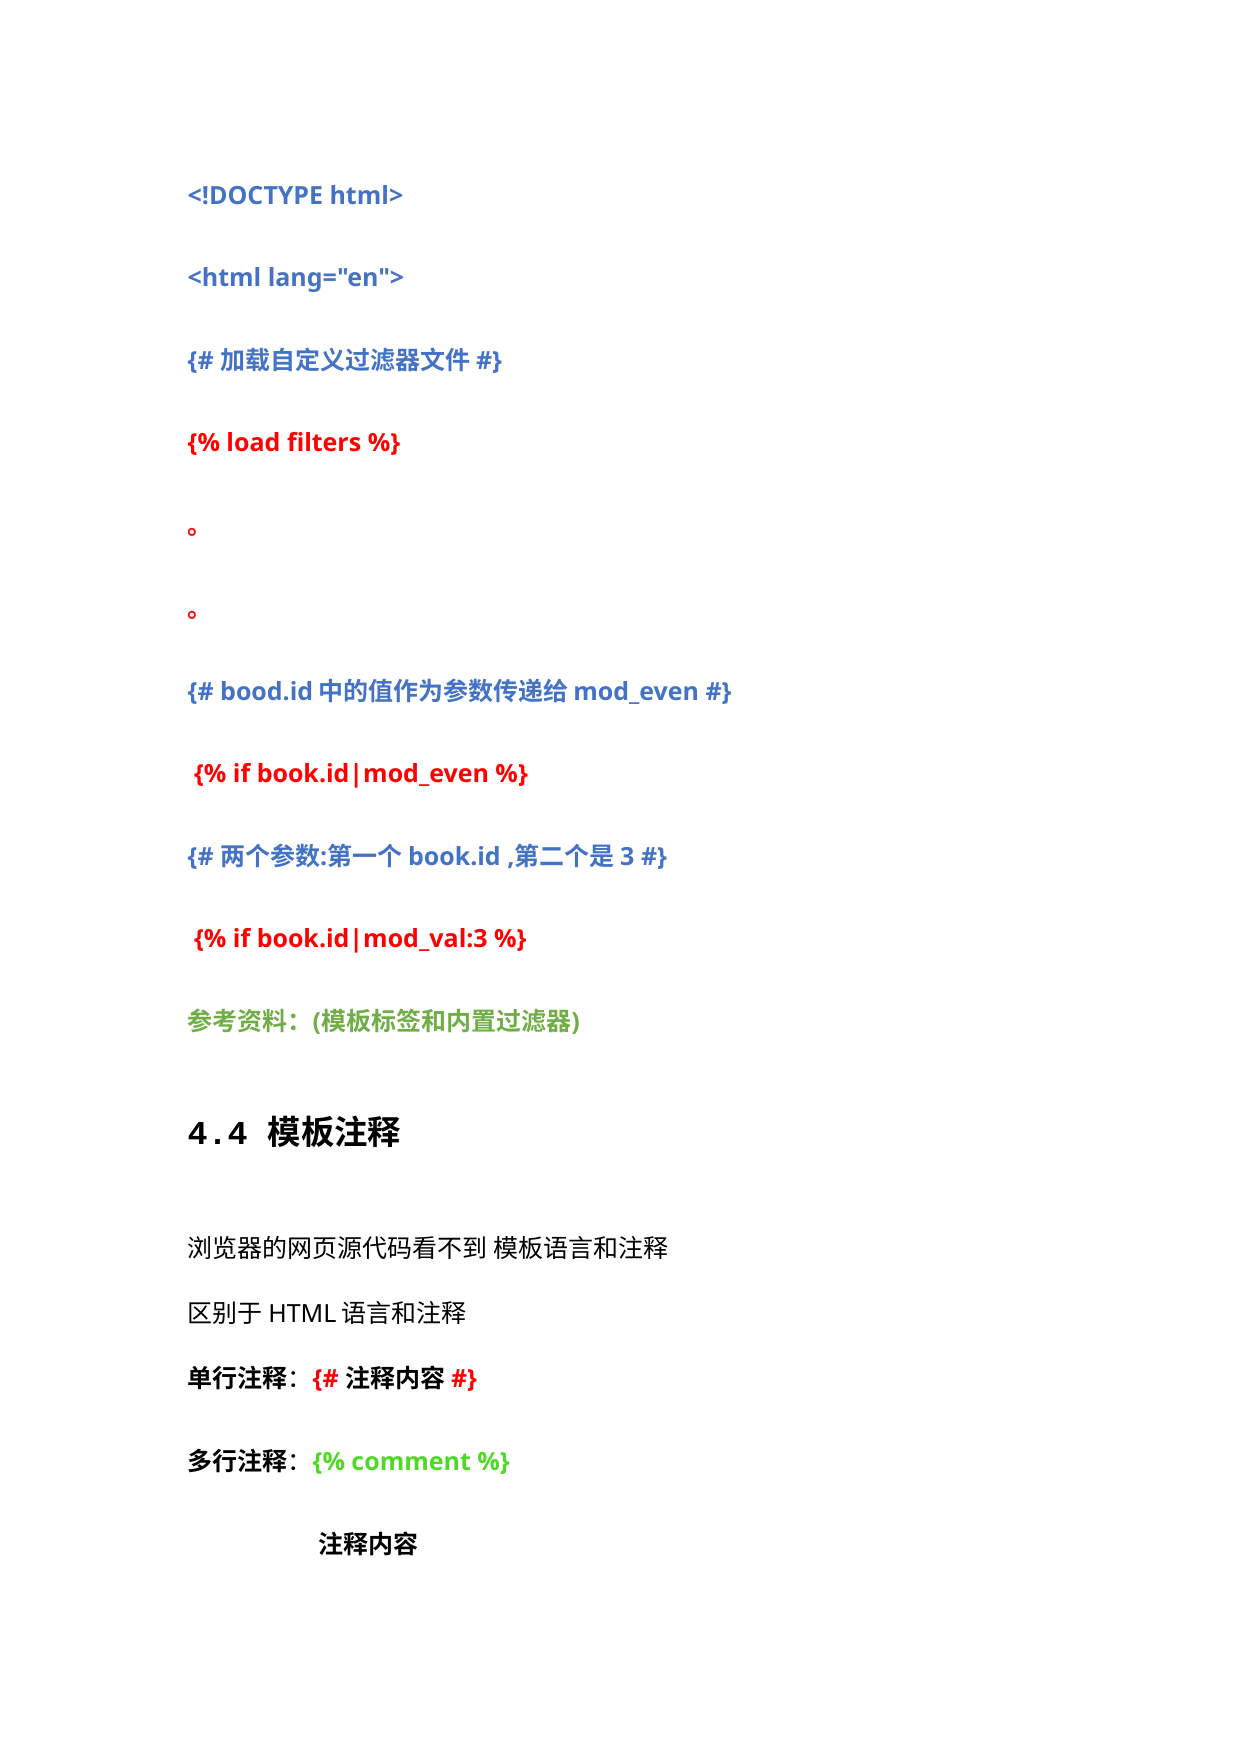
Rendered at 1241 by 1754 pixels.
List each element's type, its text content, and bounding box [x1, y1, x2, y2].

list <!DOCTYPE html> [187, 162, 1053, 227]
list {% if book.id|mod_even %} [187, 740, 1053, 805]
text 注释内容 [187, 1510, 1053, 1575]
list 。 [187, 574, 1053, 639]
text 浏览器的网页源代码看不到 模板语言和注释 [187, 1214, 1053, 1279]
text 区别于 HTML语言和注释 [187, 1279, 1053, 1344]
list {% load filters %} [187, 409, 1053, 474]
text 单行注释：{# 注释内容 #} [187, 1344, 1053, 1409]
list {# 加载自定义过滤器文件 #} [187, 326, 1053, 391]
text 参考资料：(模板标签和内置过滤器) [187, 987, 1053, 1052]
list {# 两个参数:第一个 book.id ,第二个是 3 #} [187, 822, 1053, 887]
list {# bood.id中的值作为参数传递给mod_even #} [187, 657, 1053, 722]
subtitle 4.4 模板注释 [187, 1098, 1053, 1163]
list <html lang="en"> [187, 244, 1053, 309]
list {% if book.id|mod_val:3 %} [187, 906, 1053, 971]
list 。 [187, 491, 1053, 556]
text 多行注释：{% comment %} [187, 1427, 1053, 1492]
